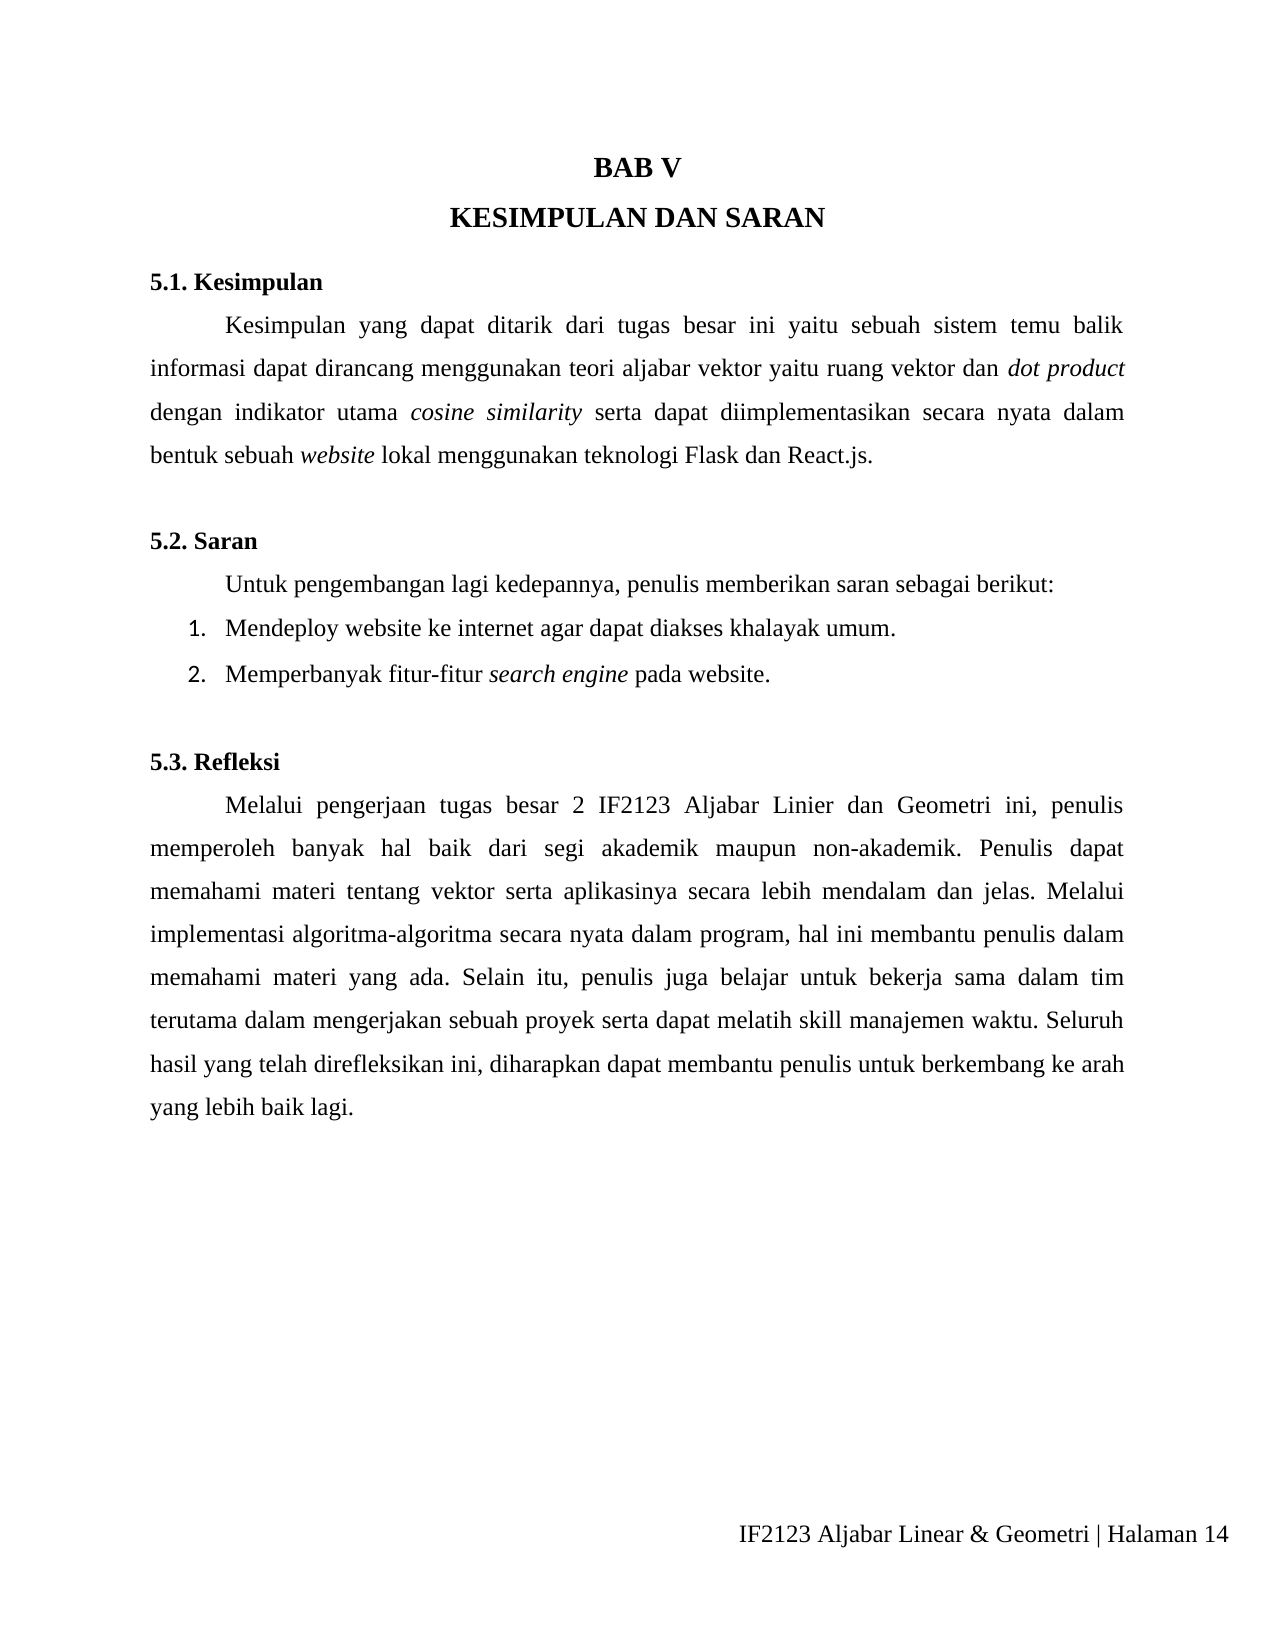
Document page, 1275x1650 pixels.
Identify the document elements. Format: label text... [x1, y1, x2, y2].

text 5.2. Saran [150, 526, 1125, 555]
text BAB V KESIMPULAN DAN SARAN [150, 150, 1125, 234]
text 5.3. Refleksi [150, 747, 1125, 776]
text 5.1. Kesimpulan [150, 267, 1125, 296]
text Kesimpulan yang dapat ditarik dari tugas besar ini yaitu sebuah sistem temu balik informasi dapat dirancang menggunakan teori aljabar vektor yaitu ruang vektor dan dot product dengan indikator utama cosine similarity serta dapat diimplementasikan secara nyata dalam bentuk sebuah website lokal menggunakan teknologi Flask dan React.js. [150, 310, 1125, 468]
list Mendeploy website ke internet agar dapat diakses khalayak umum. [187, 612, 1125, 643]
text Melalui pengerjaan tugas besar 2 IF2123 Aljabar Linier dan Geometri ini, penulis memperoleh banyak hal baik dari segi akademik maupun non-akademik. Penulis dapat memahami materi tentang vektor serta aplikasinya secara lebih mendalam dan jelas. Melalui implementasi algoritma-algoritma secara nyata dalam program, hal ini membantu penulis dalam memahami materi yang ada. Selain itu, penulis juga belajar untuk bekerja sama dalam tim terutama dalam mengerjakan sebuah proyek serta dapat melatih skill manajemen waktu. Seluruh hasil yang telah direfleksikan ini, diharapkan dapat membantu penulis untuk berkembang ke arah yang lebih baik lagi. [150, 790, 1125, 1121]
list Memperbanyak fitur-fitur search engine pada website. [187, 658, 1125, 688]
text Untuk pengembangan lagi kedepannya, penulis memberikan saran sebagai berikut: [150, 569, 1125, 598]
